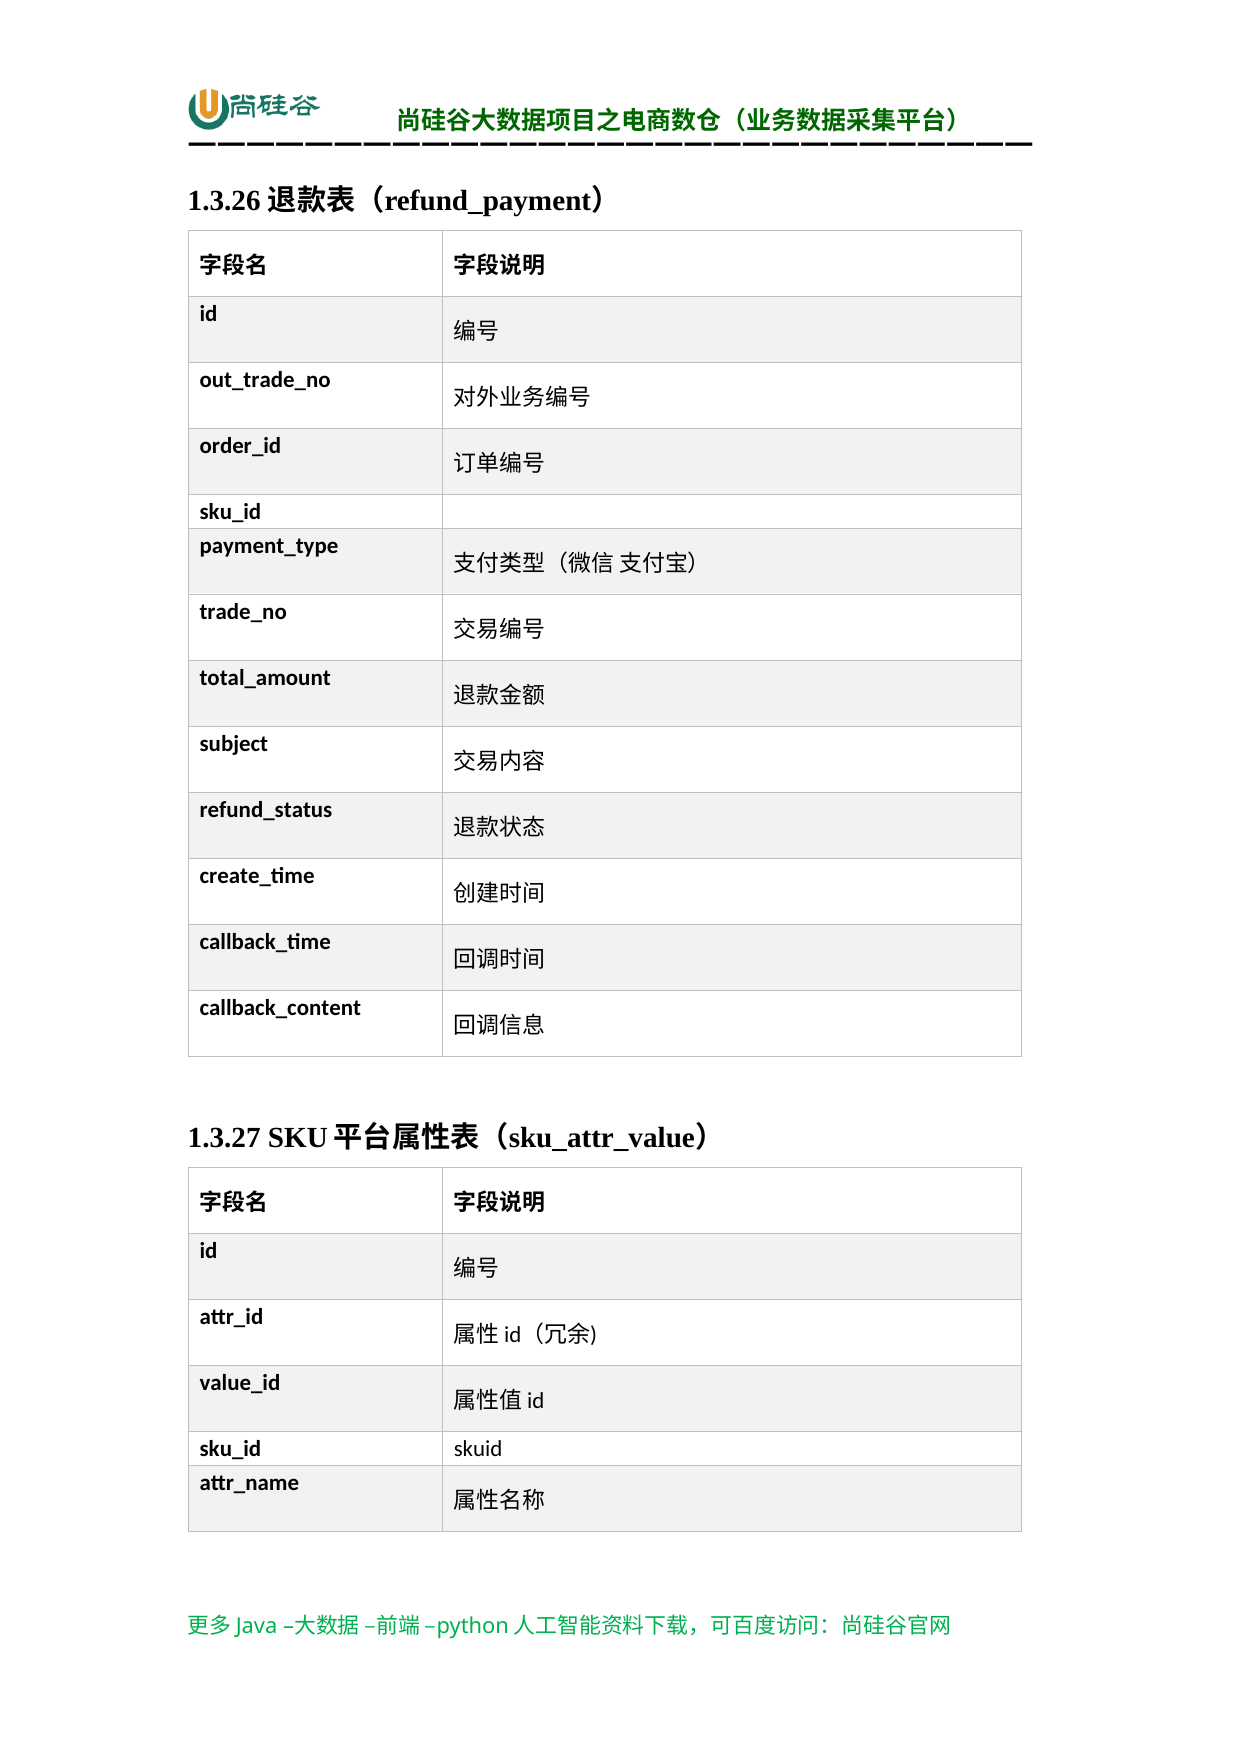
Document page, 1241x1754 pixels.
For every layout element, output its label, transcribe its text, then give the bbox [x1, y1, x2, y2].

table_cell 交易编号 [443, 595, 1021, 659]
table_cell create_time [189, 859, 442, 924]
table_header 字段名 [189, 1168, 442, 1233]
table_cell trade_no [189, 595, 442, 659]
table_cell id [189, 1234, 442, 1299]
table_cell 属性id（冗余) [443, 1300, 1021, 1365]
table_cell attr_id [189, 1300, 442, 1365]
table_cell 属性名称 [443, 1466, 1021, 1531]
table_cell 创建时间 [443, 859, 1021, 924]
table_cell 退款状态 [443, 793, 1021, 858]
subtitle 1.3.26 退款表（refund_payment） [187, 165, 1053, 230]
table_cell payment_type [189, 529, 442, 593]
table_cell callback_content [189, 991, 442, 1056]
picture [187, 88, 320, 130]
table_cell out_trade_no [189, 363, 442, 428]
table_header 字段说明 [443, 1168, 1021, 1233]
table_cell 退款金额 [443, 661, 1021, 726]
table_cell refund_status [189, 793, 442, 858]
table_cell subject [189, 727, 442, 792]
table_cell value_id [189, 1366, 442, 1431]
table_cell 回调信息 [443, 991, 1021, 1056]
table_header 字段说明 [443, 231, 1021, 296]
table_cell total_amount [189, 661, 442, 726]
table_cell 属性值id [443, 1366, 1021, 1431]
table_cell 回调时间 [443, 925, 1021, 990]
table_cell skuid [443, 1432, 1021, 1465]
table_cell sku_id [189, 495, 442, 527]
table_cell [443, 495, 1021, 527]
table_cell id [189, 297, 442, 362]
subtitle 1.3.27 SKU平台属性表（sku_attr_value） [187, 1102, 1053, 1167]
table_cell 对外业务编号 [443, 363, 1021, 428]
table_cell 订单编号 [443, 429, 1021, 494]
table_cell order_id [189, 429, 442, 494]
table_cell 交易内容 [443, 727, 1021, 792]
table_cell 支付类型（微信 支付宝） [443, 529, 1021, 593]
table_cell attr_name [189, 1466, 442, 1531]
table_cell callback_time [189, 925, 442, 990]
table_header 字段名 [189, 231, 442, 296]
table_cell 编号 [443, 297, 1021, 362]
table_cell sku_id [189, 1432, 442, 1465]
table_cell 编号 [443, 1234, 1021, 1299]
